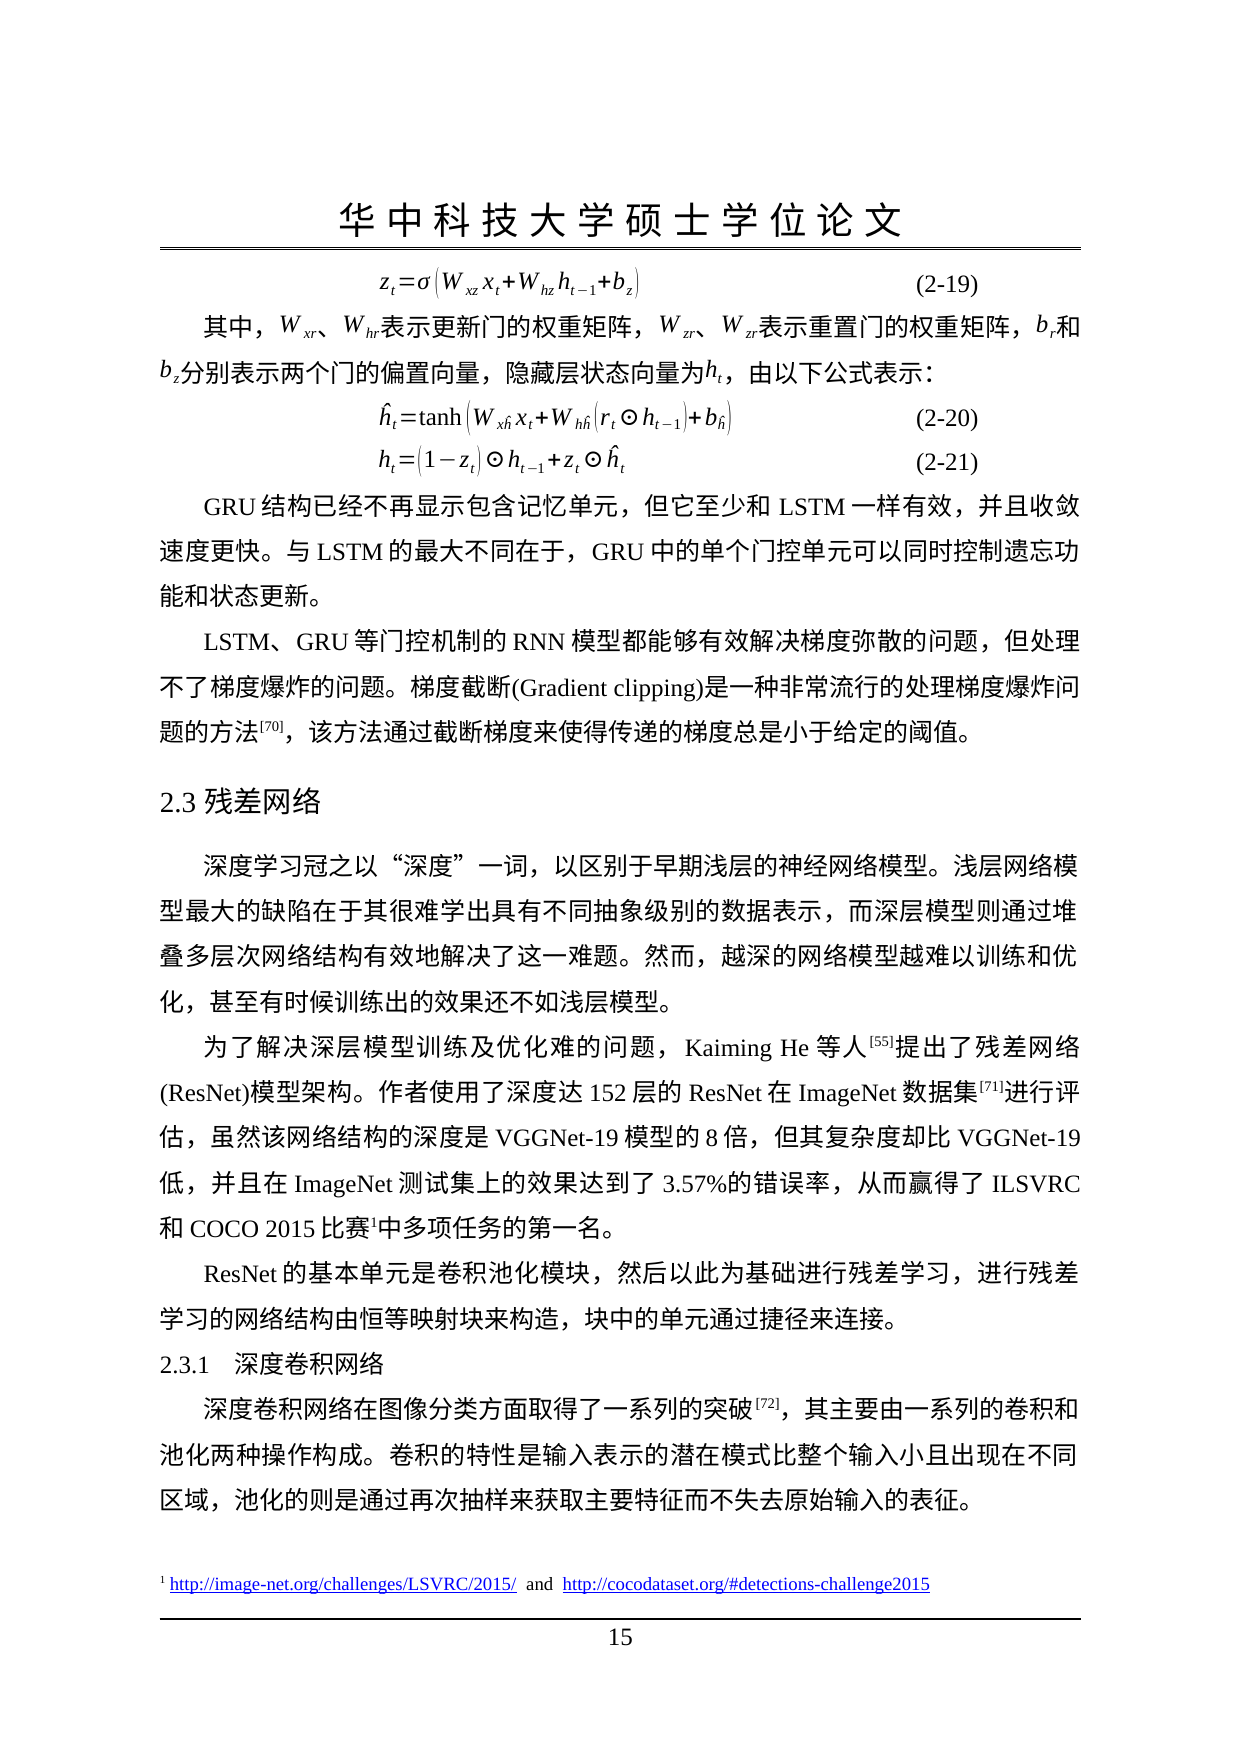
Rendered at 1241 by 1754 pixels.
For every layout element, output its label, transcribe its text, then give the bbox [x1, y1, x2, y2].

text 为了解决深层模型训练及优化难的问题，Kaiming He等人[55]提出了残差网络(ResNet)模型架构。作者使用了深度达152层的ResNet在ImageNet数据集[71]进行评估，虽然该网络结构的深度是VGGNet-19模型的8倍，但其复杂度却比VGGNet-19低，并且在ImageNet测试集上的效果达到了3.57%的错误率，从而赢得了ILSVRC和COCO 2015比赛中多项任务的第一名。 [159, 1027, 1081, 1245]
text (2-20) [378, 398, 1081, 437]
text 深度卷积网络在图像分类方面取得了一系列的突破[72]，其主要由一系列的卷积和池化两种操作构成。卷积的特性是输入表示的潜在模式比整个输入小且出现在不同区域，池化的则是通过再次抽样来获取主要特征而不失去原始输入的表征。 [159, 1390, 1081, 1517]
subtitle 残差网络 [159, 779, 1081, 821]
text ResNet的基本单元是卷积池化模块，然后以此为基础进行残差学习，进行残差学习的网络结构由恒等映射块来构造，块中的单元通过捷径来连接。 [159, 1254, 1081, 1335]
text LSTM、GRU等门控机制的RNN模型都能够有效解决梯度弥散的问题，但处理不了梯度爆炸的问题。梯度截断(Gradient clipping)是一种非常流行的处理梯度爆炸问题的方法[70]，该方法通过截断梯度来使得传递的梯度总是小于给定的阈值。 [159, 622, 1081, 749]
text (2-21) [378, 444, 1081, 479]
text (2-19) [378, 266, 1081, 301]
text 深度学习冠之以“深度”一词，以区别于早期浅层的神经网络模型。浅层网络模型最大的缺陷在于其很难学出具有不同抽象级别的数据表示，而深层模型则通过堆叠多层次网络结构有效地解决了这一难题。然而，越深的网络模型越难以训练和优化，甚至有时候训练出的效果还不如浅层模型。 [159, 846, 1081, 1018]
subtitle 深度卷积网络 [159, 1344, 1081, 1381]
text GRU结构已经不再显示包含记忆单元，但它至少和LSTM一样有效，并且收敛速度更快。与LSTM的最大不同在于，GRU中的单个门控单元可以同时控制遗忘功能和状态更新。 [159, 486, 1081, 613]
text 其中，、表示更新门的权重矩阵，、表示重置门的权重矩阵，和分别表示两个门的偏置向量，隐藏层状态向量为，由以下公式表示： [159, 308, 1081, 389]
